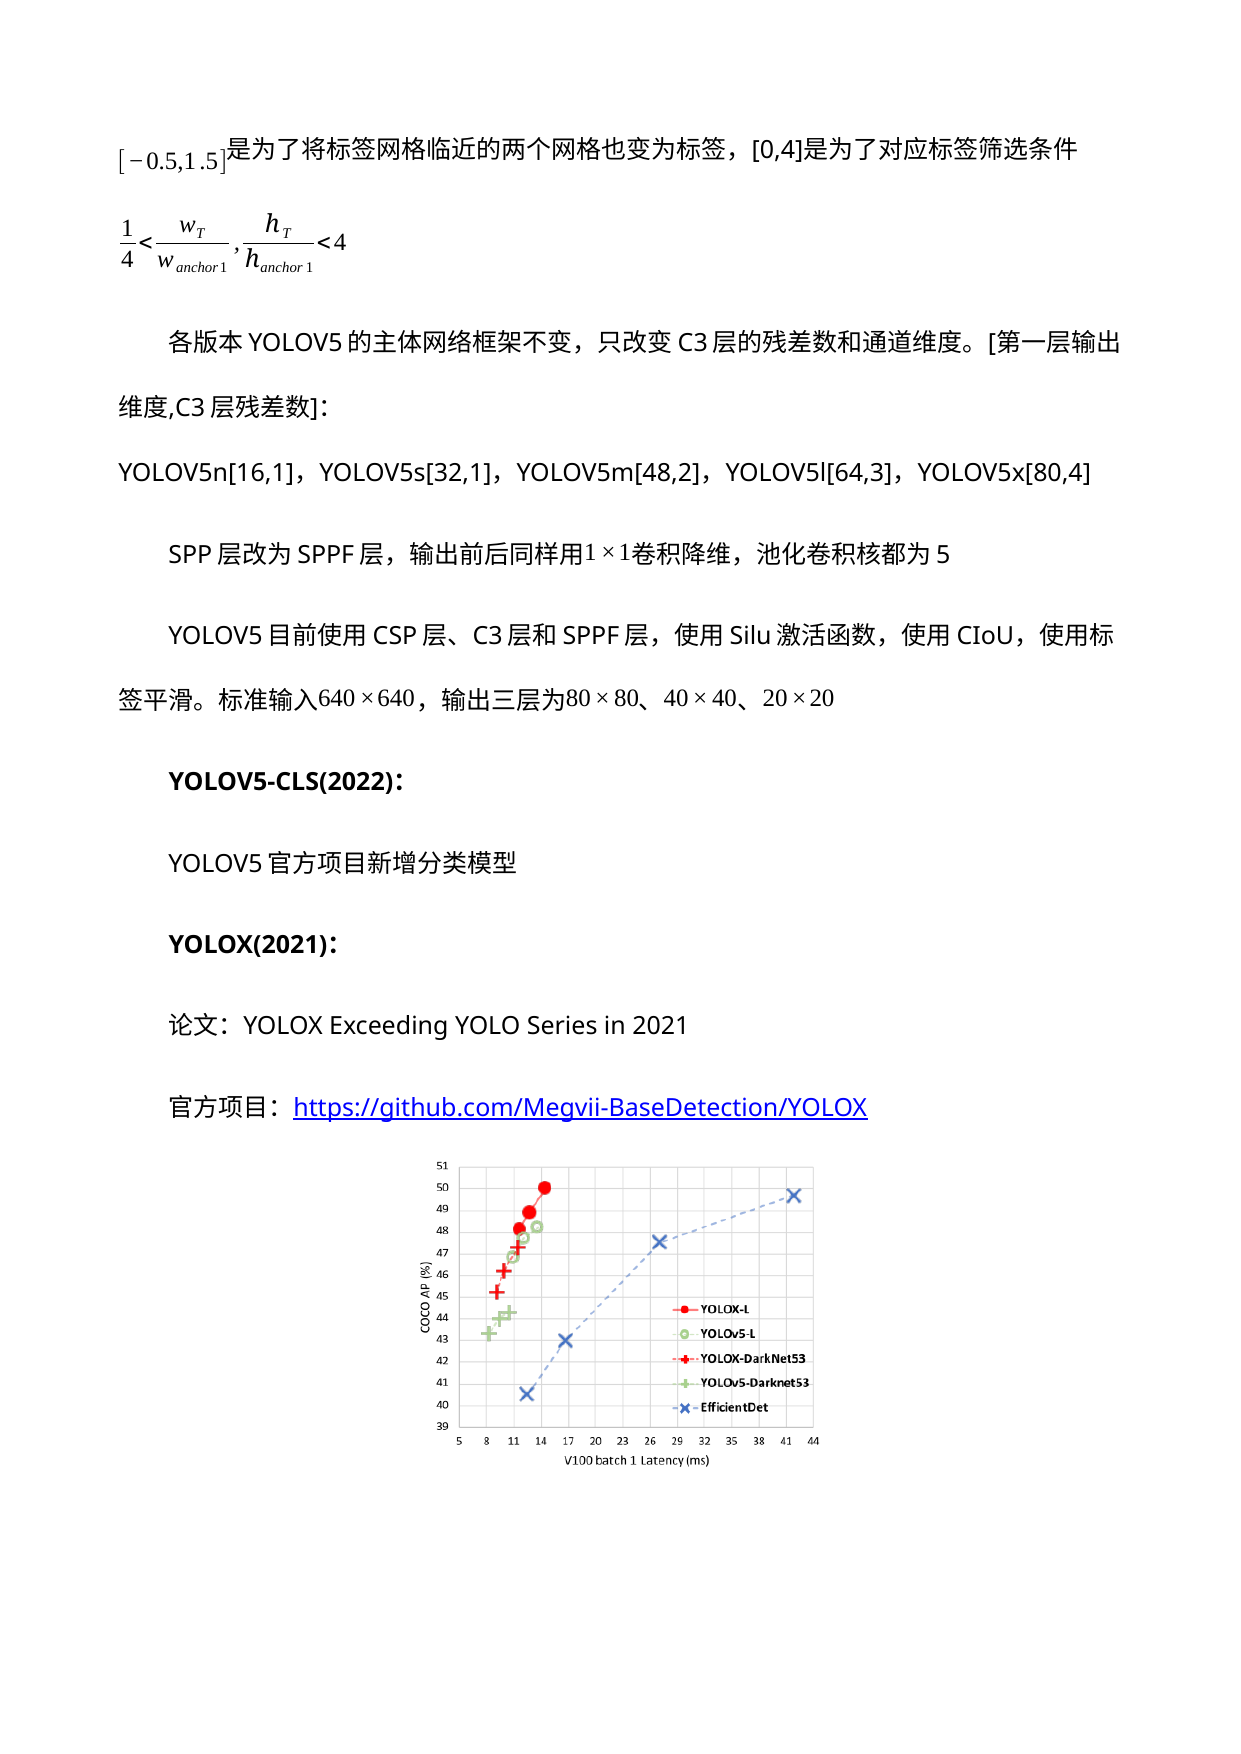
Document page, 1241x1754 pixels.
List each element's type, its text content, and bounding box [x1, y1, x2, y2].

text YOLOX(2021)： [118, 910, 1122, 975]
text YOLOV5-CLS(2022)： [118, 747, 1122, 812]
text SPP层改为SPPF层，输出前后同样用卷积降维，池化卷积核都为5 [118, 520, 1122, 585]
picture [413, 1154, 827, 1472]
text 官方项目：https://github.com/Megvii-BaseDetection/YOLOX [118, 1073, 1122, 1138]
text YOLOV5官方项目新增分类模型 [118, 829, 1122, 894]
text 各版本YOLOV5的主体网络框架不变，只改变C3层的残差数和通道维度。[第一层输出维度,C3层残差数]：YOLOV5n[16,1]，YOLOV5s[32,1]，YOLOV5m[48,2]，YOLOV5l[64,3]，YOLOV5x[80,4] [118, 308, 1122, 503]
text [118, 129, 1122, 292]
text YOLOV5目前使用CSP层、C3层和SPPF层，使用Silu激活函数，使用CIoU，使用标签平滑。标准输入，输出三层为、、 [118, 601, 1122, 731]
text 论文：YOLOX Exceeding YOLO Series in 2021 [118, 991, 1122, 1056]
